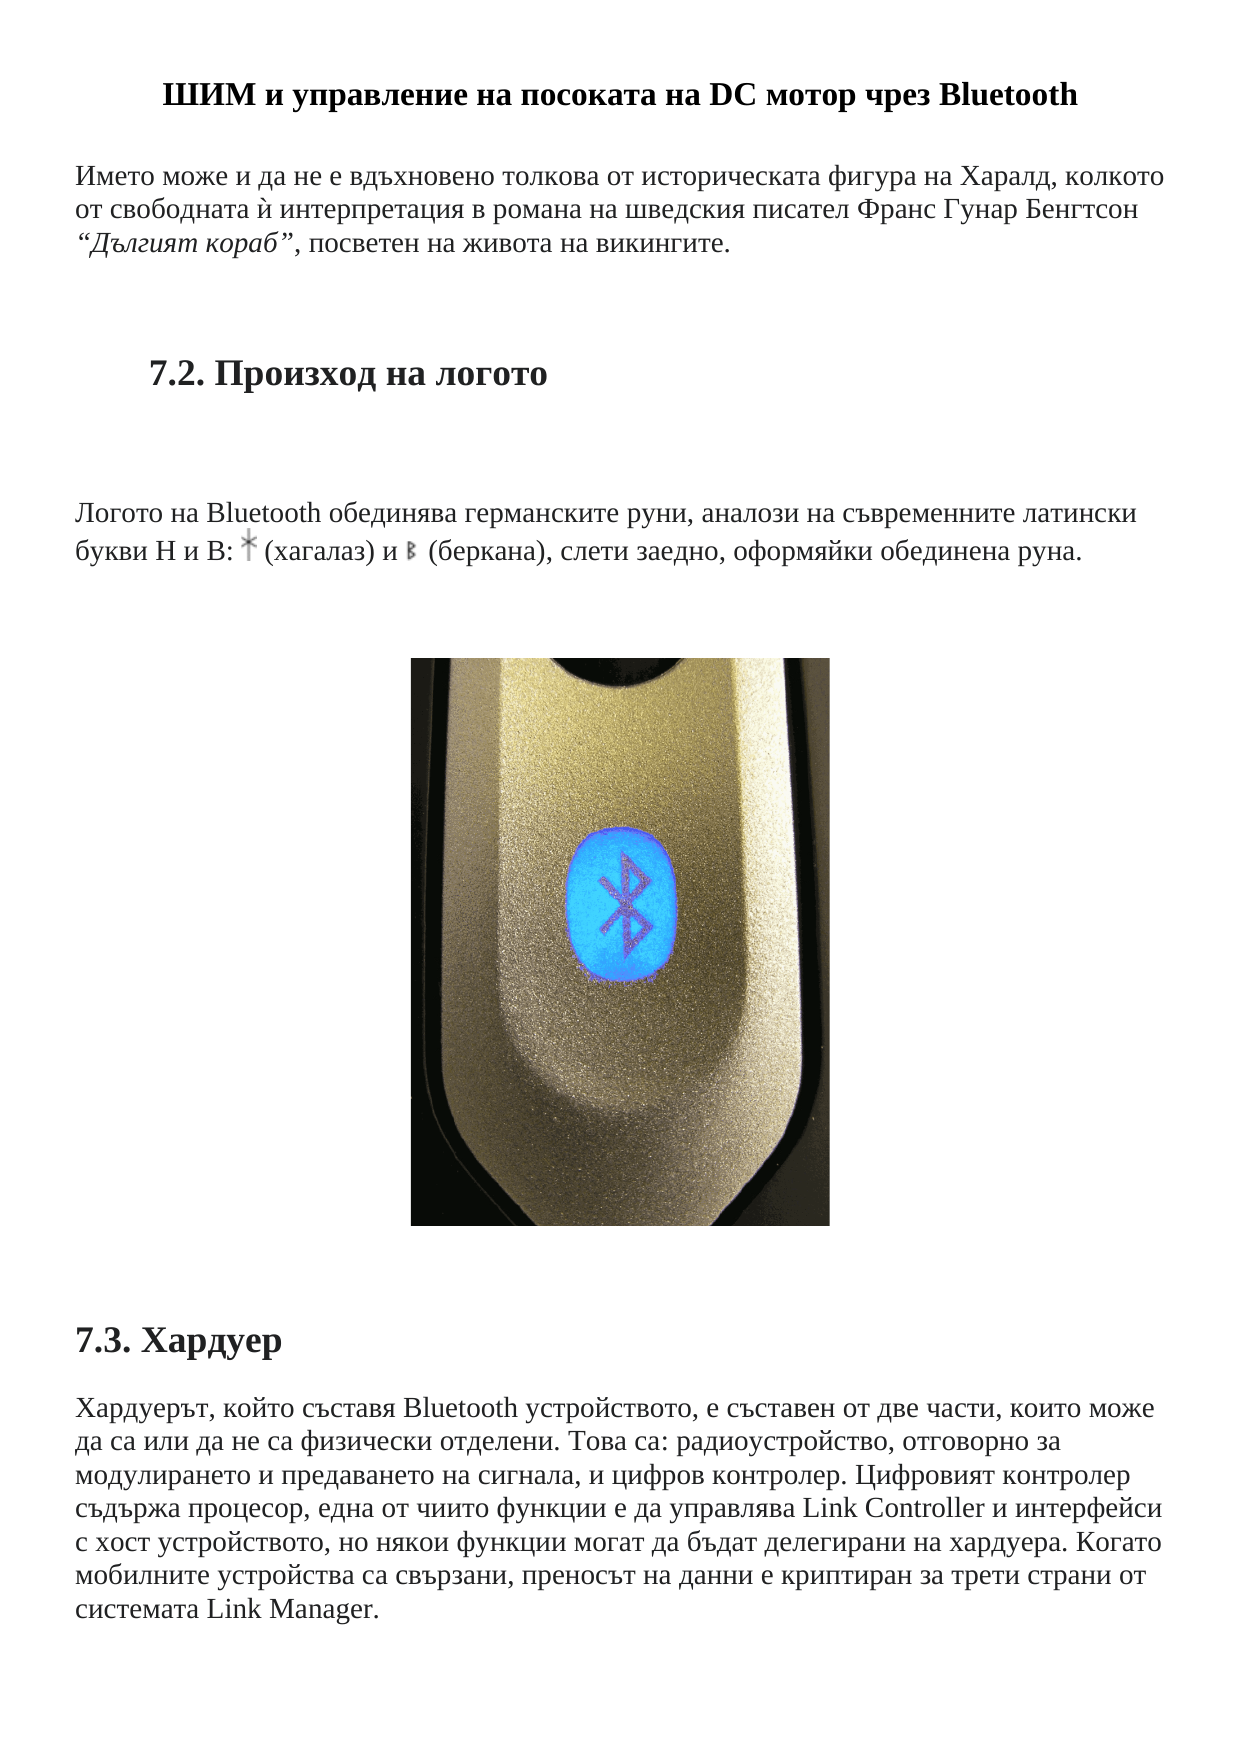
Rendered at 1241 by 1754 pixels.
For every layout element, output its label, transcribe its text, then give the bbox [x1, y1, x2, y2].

text Името може и да не е вдъхновено толкова от историческата фигура на Харалд, колкото от свободната ѝ интерпретация в романа на шведския писател Франс Гунар Бенгтсон “Дългият кораб”, посветен на живота на викингите. [75, 158, 1165, 258]
text 7.3. Хардуер [75, 1317, 1165, 1361]
text Хардуерът, който съставя Bluetooth устройството, е съставен от две части, които може да са или да не са физически отделени. Това са: радиоустройство, отговорно за модулирането и предаването на сигнала, и цифров контролер. Цифровият контролер съдържа процесор, една от чиито функции е да управлява Link Controller и интерфейси с хост устройството, но някои функции могат да бъдат делегирани на хардуера. Когато мобилните устройства са свързани, преносът на данни е криптиран за трети страни от системата Link Manager. [75, 1390, 1165, 1624]
picture [410, 658, 830, 1226]
text Логото на Bluetooth обединява германските руни, аналози на съвременните латински букви H и B: (хагалаз) и (беркана), слети заедно, оформяйки обединена руна. [75, 495, 1165, 567]
picture [405, 541, 421, 561]
text 7.2. Произход на логото [75, 350, 1165, 393]
picture [241, 528, 257, 561]
